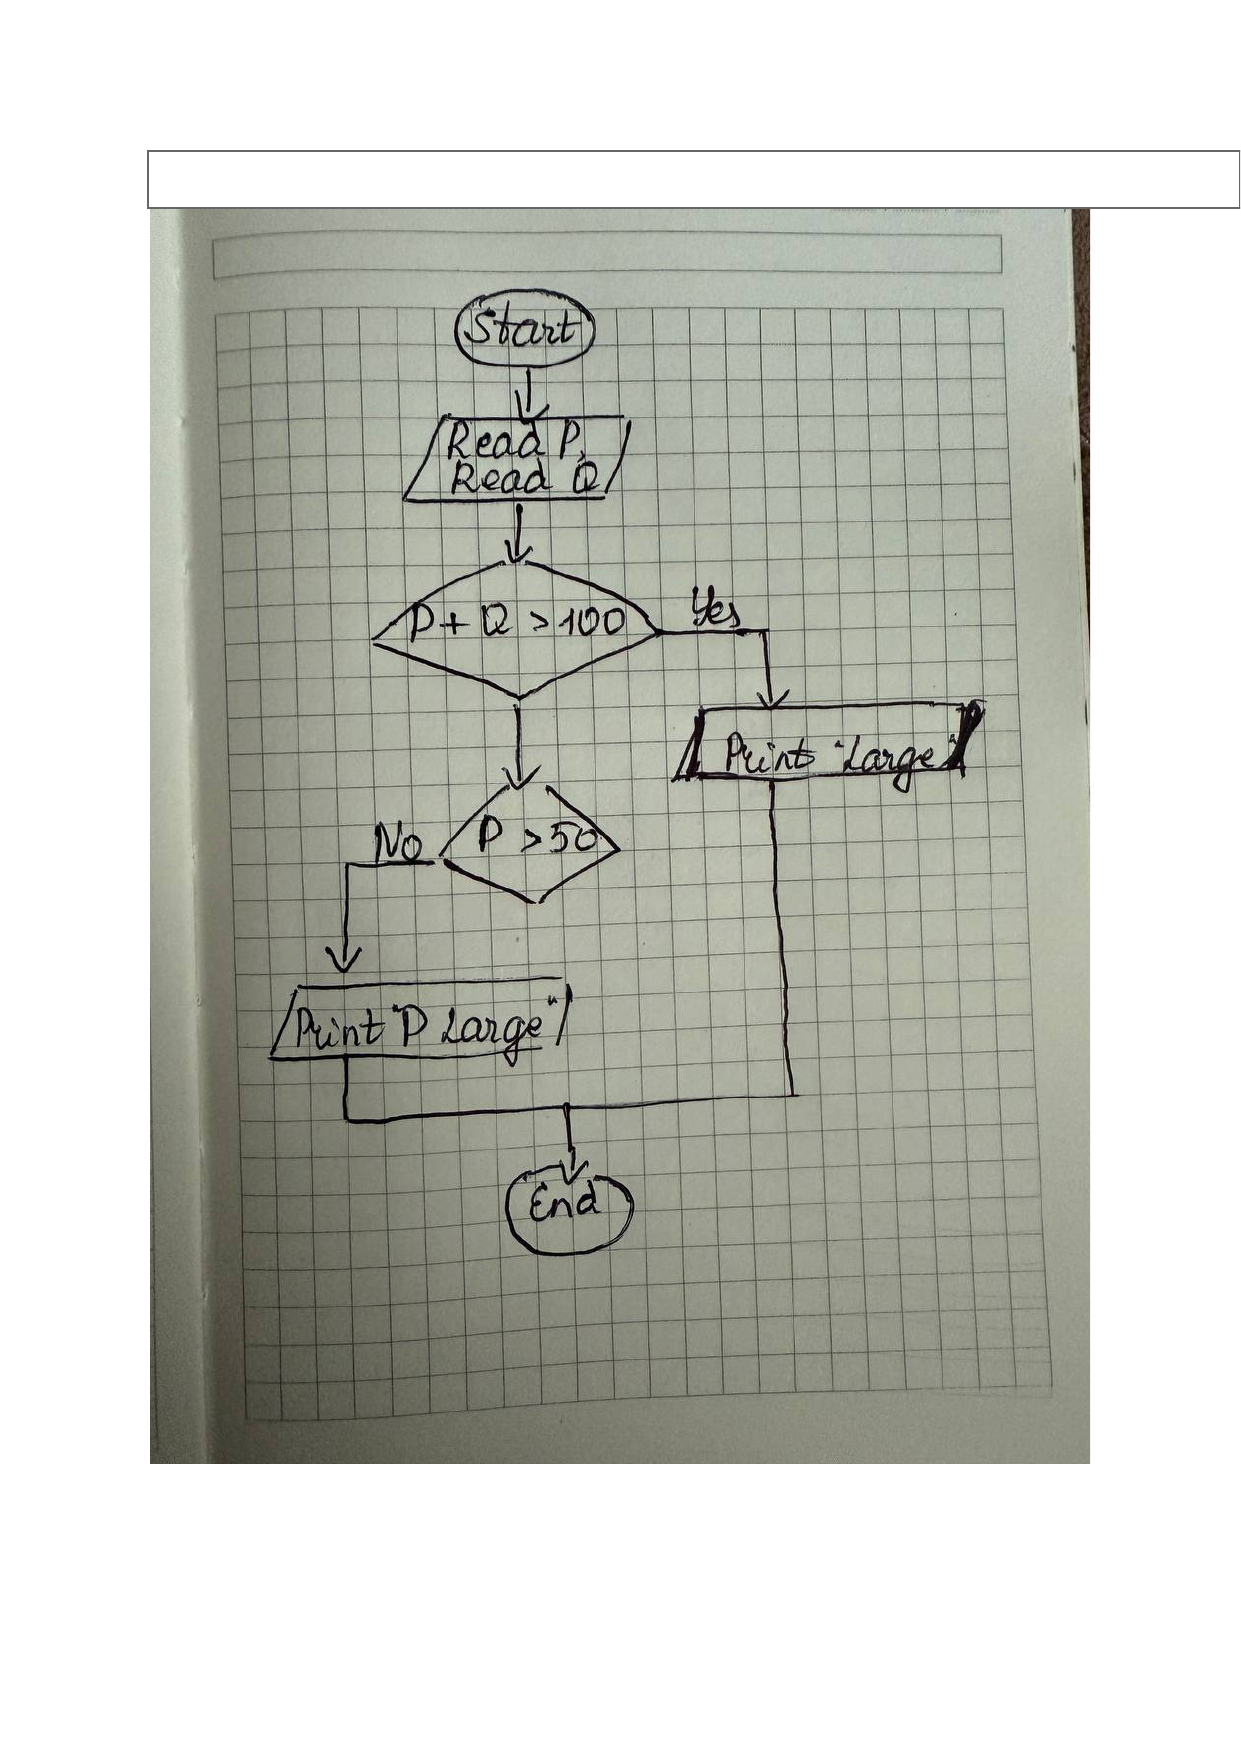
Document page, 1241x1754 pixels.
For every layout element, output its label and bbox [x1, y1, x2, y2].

table_cell [149, 152, 1239, 207]
picture [150, 209, 1091, 1464]
